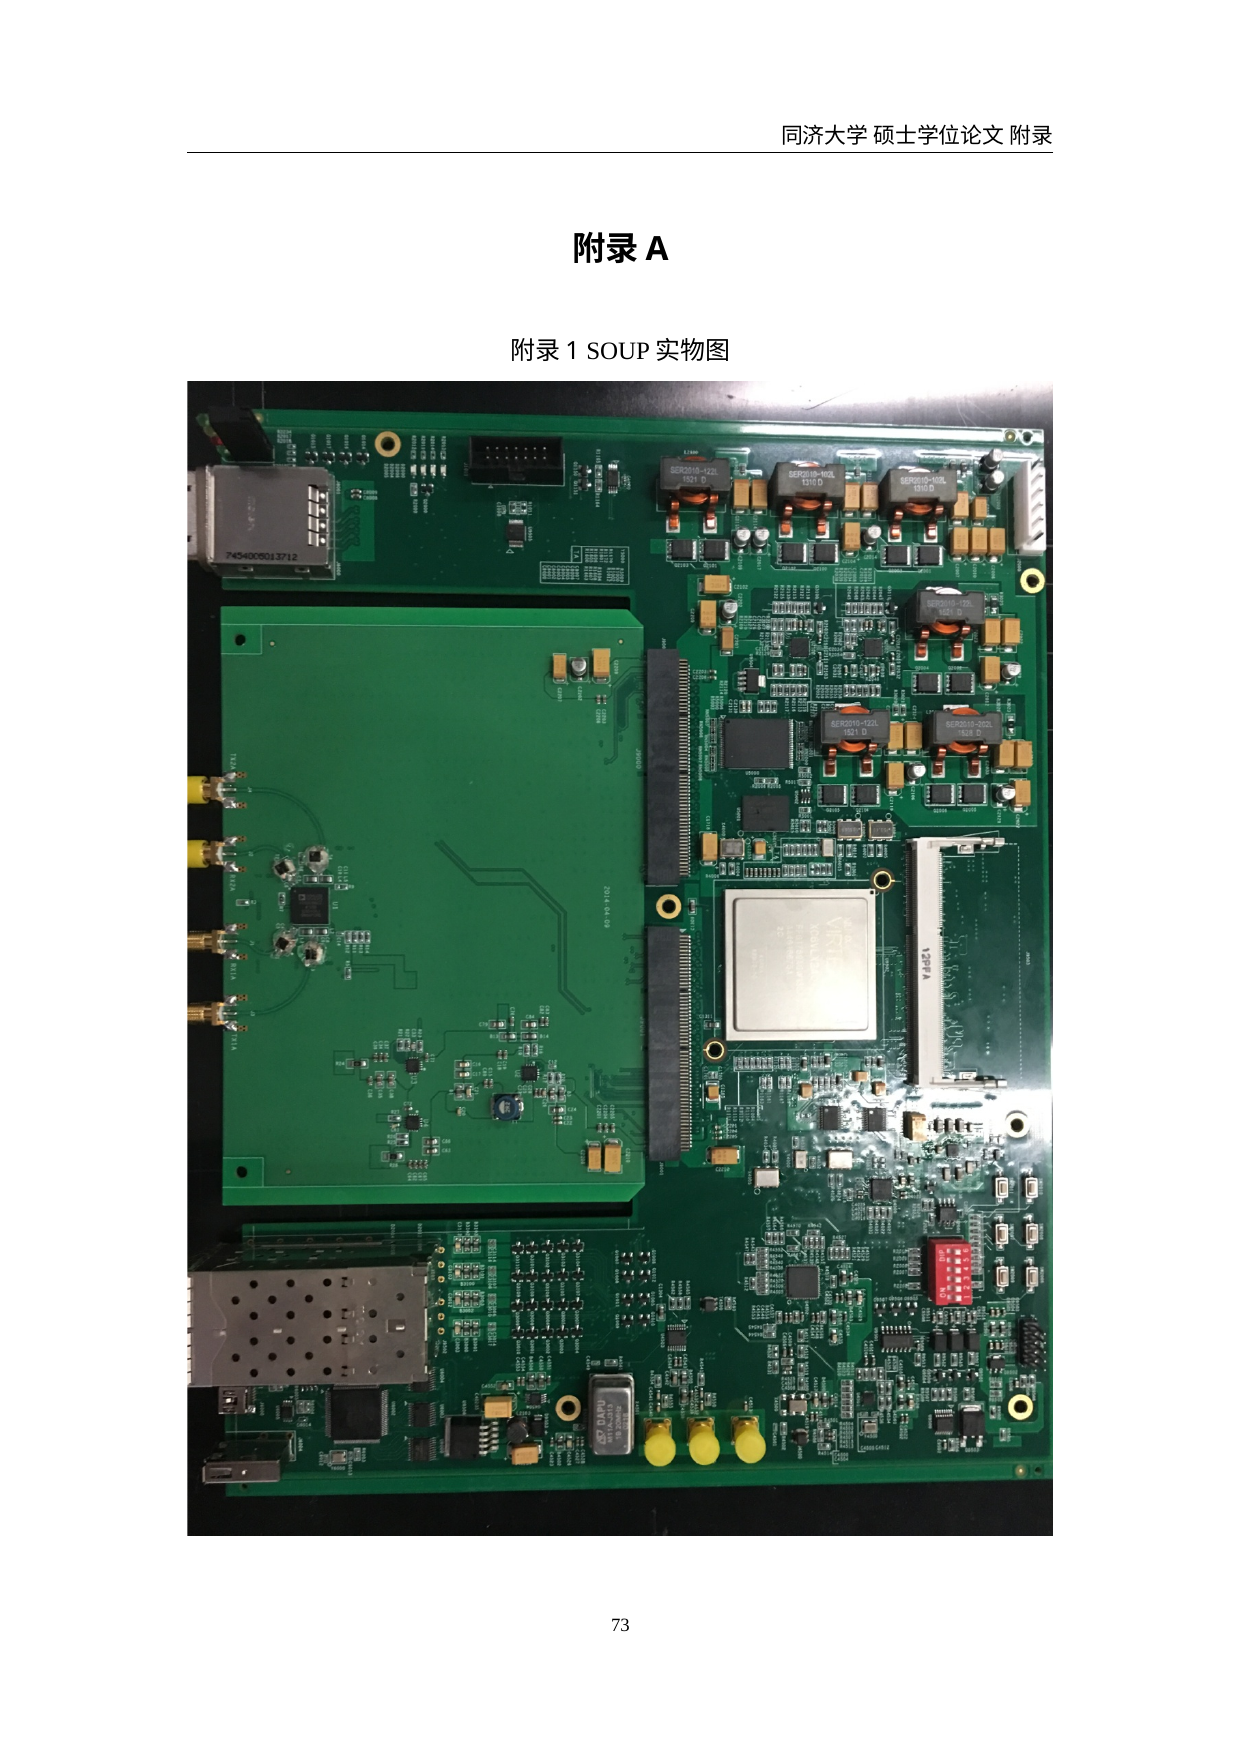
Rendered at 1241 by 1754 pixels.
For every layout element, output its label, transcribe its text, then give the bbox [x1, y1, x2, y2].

text 附录A [187, 214, 1053, 279]
text 附录1 SOUP实物图 [187, 316, 1053, 381]
picture [187, 381, 1053, 1536]
